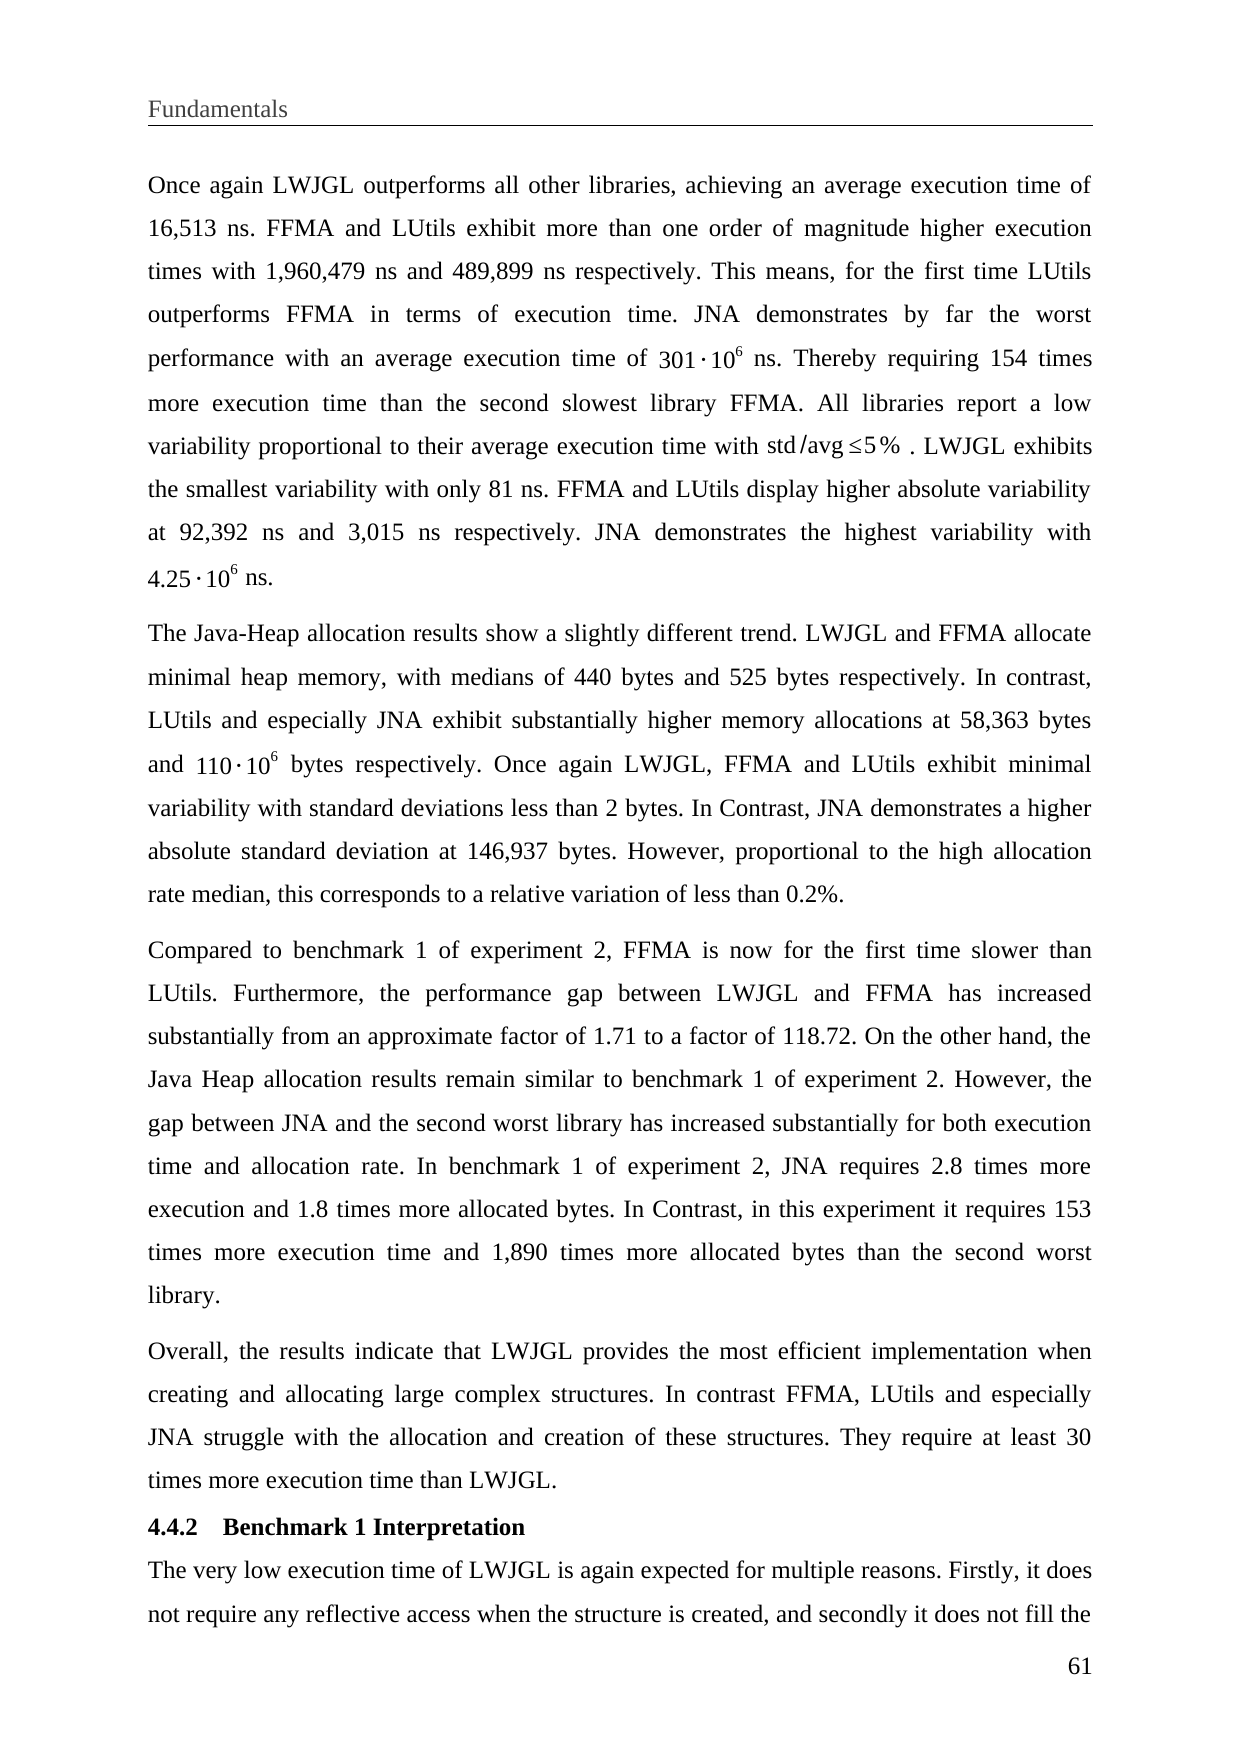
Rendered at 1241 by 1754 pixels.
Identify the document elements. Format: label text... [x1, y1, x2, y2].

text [148, 1556, 1093, 1627]
text Compared to benchmark 1 of experiment 2, FFMA is now for the first time slower than LUtils. Furthermore, the performance gap between LWJGL and FFMA has increased substantially from an approximate factor of 1.71 to a factor of 118.72. On the other hand, the Java Heap allocation results remain similar to benchmark 1 of experiment 2. However, the gap between JNA and the second worst library has increased substantially for both execution time and allocation rate. In benchmark 1 of experiment 2, JNA requires 2.8 times more execution and 1.8 times more allocated bytes. In Contrast, in this experiment it requires 153 times more execution time and 1,890 times more allocated bytes than the second worst library. [148, 935, 1093, 1309]
text Once again LWJGL outperforms all other libraries, achieving an average execution time of 16,513 ns. FFMA and LUtils exhibit more than one order of magnitude higher execution times with 1,960,479 ns and 489,899 ns respectively. This means, for the first time LUtils outperforms FFMA in terms of execution time. JNA demonstrates by far the worst performance with an average execution time of ns. Thereby requiring 154 times more execution time than the second slowest library FFMA. All libraries report a low variability proportional to their average execution time with . LWJGL exhibits the smallest variability with only 81 ns. FFMA and LUtils display higher absolute variability at 92,392 ns and 3,015 ns respectively. JNA demonstrates the highest variability with ns. [148, 170, 1093, 592]
text Benchmark 1 Interpretation [148, 1512, 1093, 1541]
text The Java-Heap allocation results show a slightly different trend. LWJGL and FFMA allocate minimal heap memory, with medians of 440 bytes and 525 bytes respectively. In contrast, LUtils and especially JNA exhibit substantially higher memory allocations at 58,363 bytes and bytes respectively. Once again LWJGL, FFMA and LUtils exhibit minimal variability with standard deviations less than 2 bytes. In Contrast, JNA demonstrates a higher absolute standard deviation at 146,937 bytes. However, proportional to the high allocation rate median, this corresponds to a relative variation of less than 0.2%. [148, 618, 1093, 908]
text Overall, the results indicate that LWJGL provides the most efficient implementation when creating and allocating large complex structures. In contrast FFMA, LUtils and especially JNA struggle with the allocation and creation of these structures. They require at least 30 times more execution time than LWJGL. [148, 1336, 1093, 1494]
